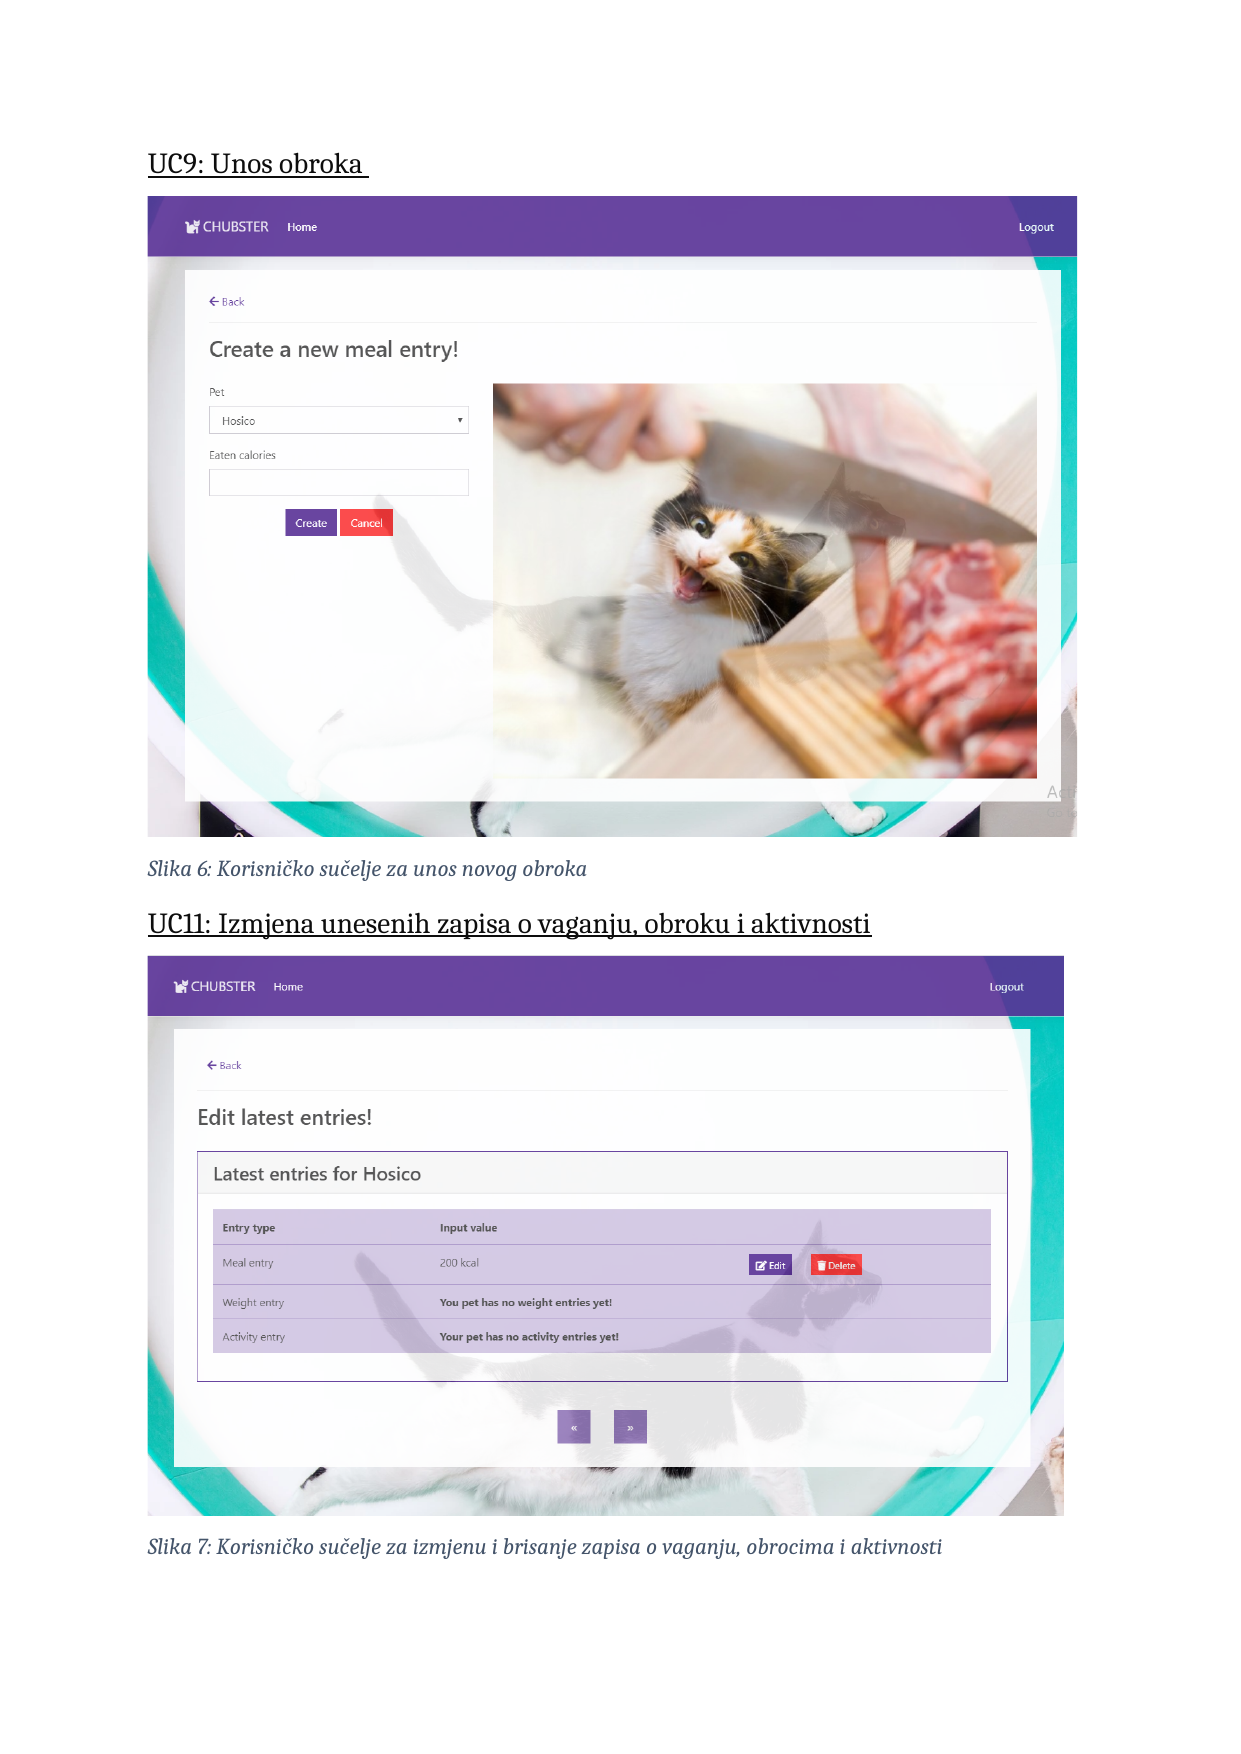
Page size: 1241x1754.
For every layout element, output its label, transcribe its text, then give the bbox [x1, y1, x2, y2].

subtitle UC11: Izmjena unesenih zapisa o vaganju, obroku i aktivnosti [148, 907, 1093, 940]
text Slika 6: Korisničko sučelje za unos novog obroka [148, 856, 1093, 882]
picture [147, 955, 1064, 1516]
subtitle UC9: Unos obroka [148, 148, 1093, 181]
text Slika 7: Korisničko sučelje za izmjenu i brisanje zapisa o vaganju, obrocima i aktivnosti [148, 1534, 1093, 1560]
picture [147, 196, 1078, 837]
